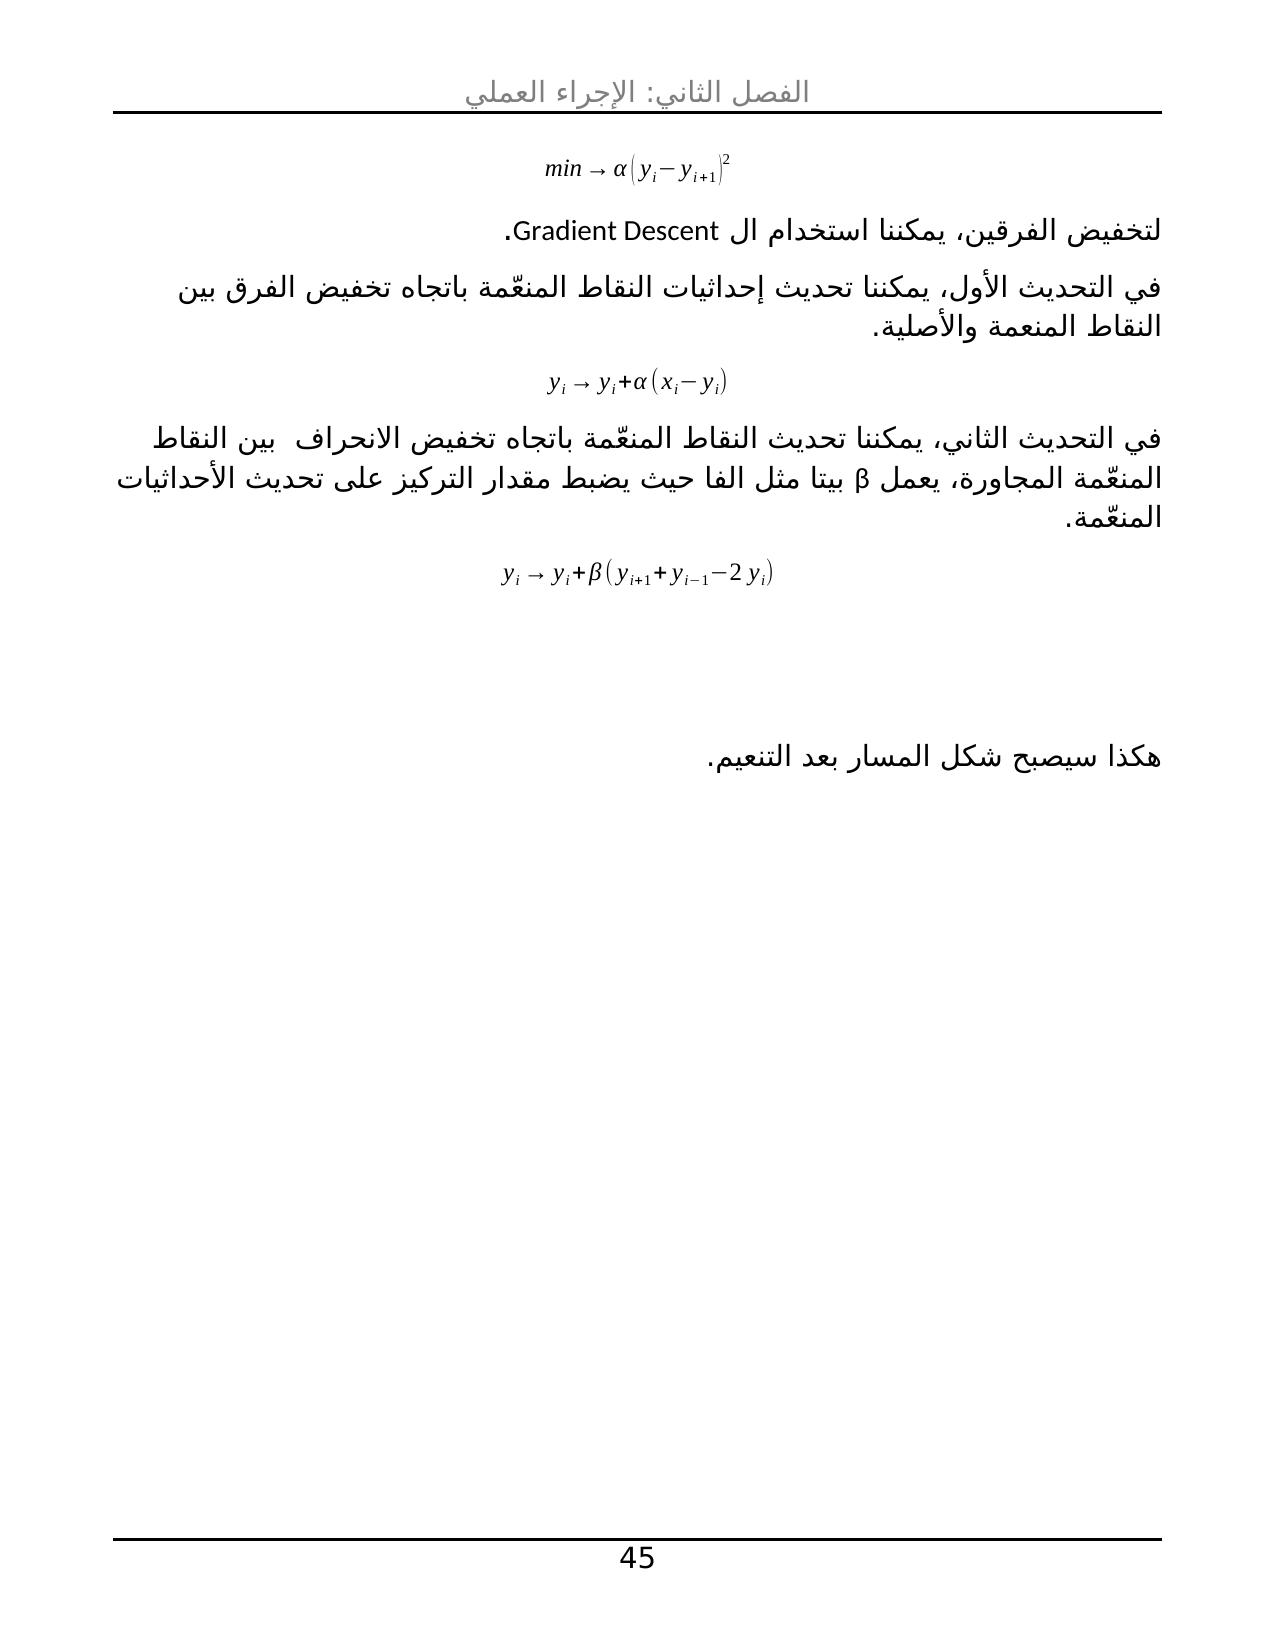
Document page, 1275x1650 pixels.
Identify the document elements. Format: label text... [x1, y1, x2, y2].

text لتخفيض الفرقين، يمكننا استخدام ال Gradient Descent. [112, 209, 1162, 248]
text في التحديث الأول، يمكننا تحديث إحداثيات النقاط المنعّمة باتجاه تخفيض الفرق بين النقاط المنعمة والأصلية. [112, 271, 1162, 343]
text هكذا سيصبح شكل المسار بعد التنعيم. [112, 739, 1162, 773]
text في التحديث الثاني، يمكننا تحديث النقاط المنعّمة باتجاه تخفيض الانحراف بين النقاط المنعّمة المجاورة، يعمل β بيتا مثل الفا حيث يضبط مقدار التركيز على تحديث الأحداثيات المنعّمة. [112, 421, 1162, 534]
